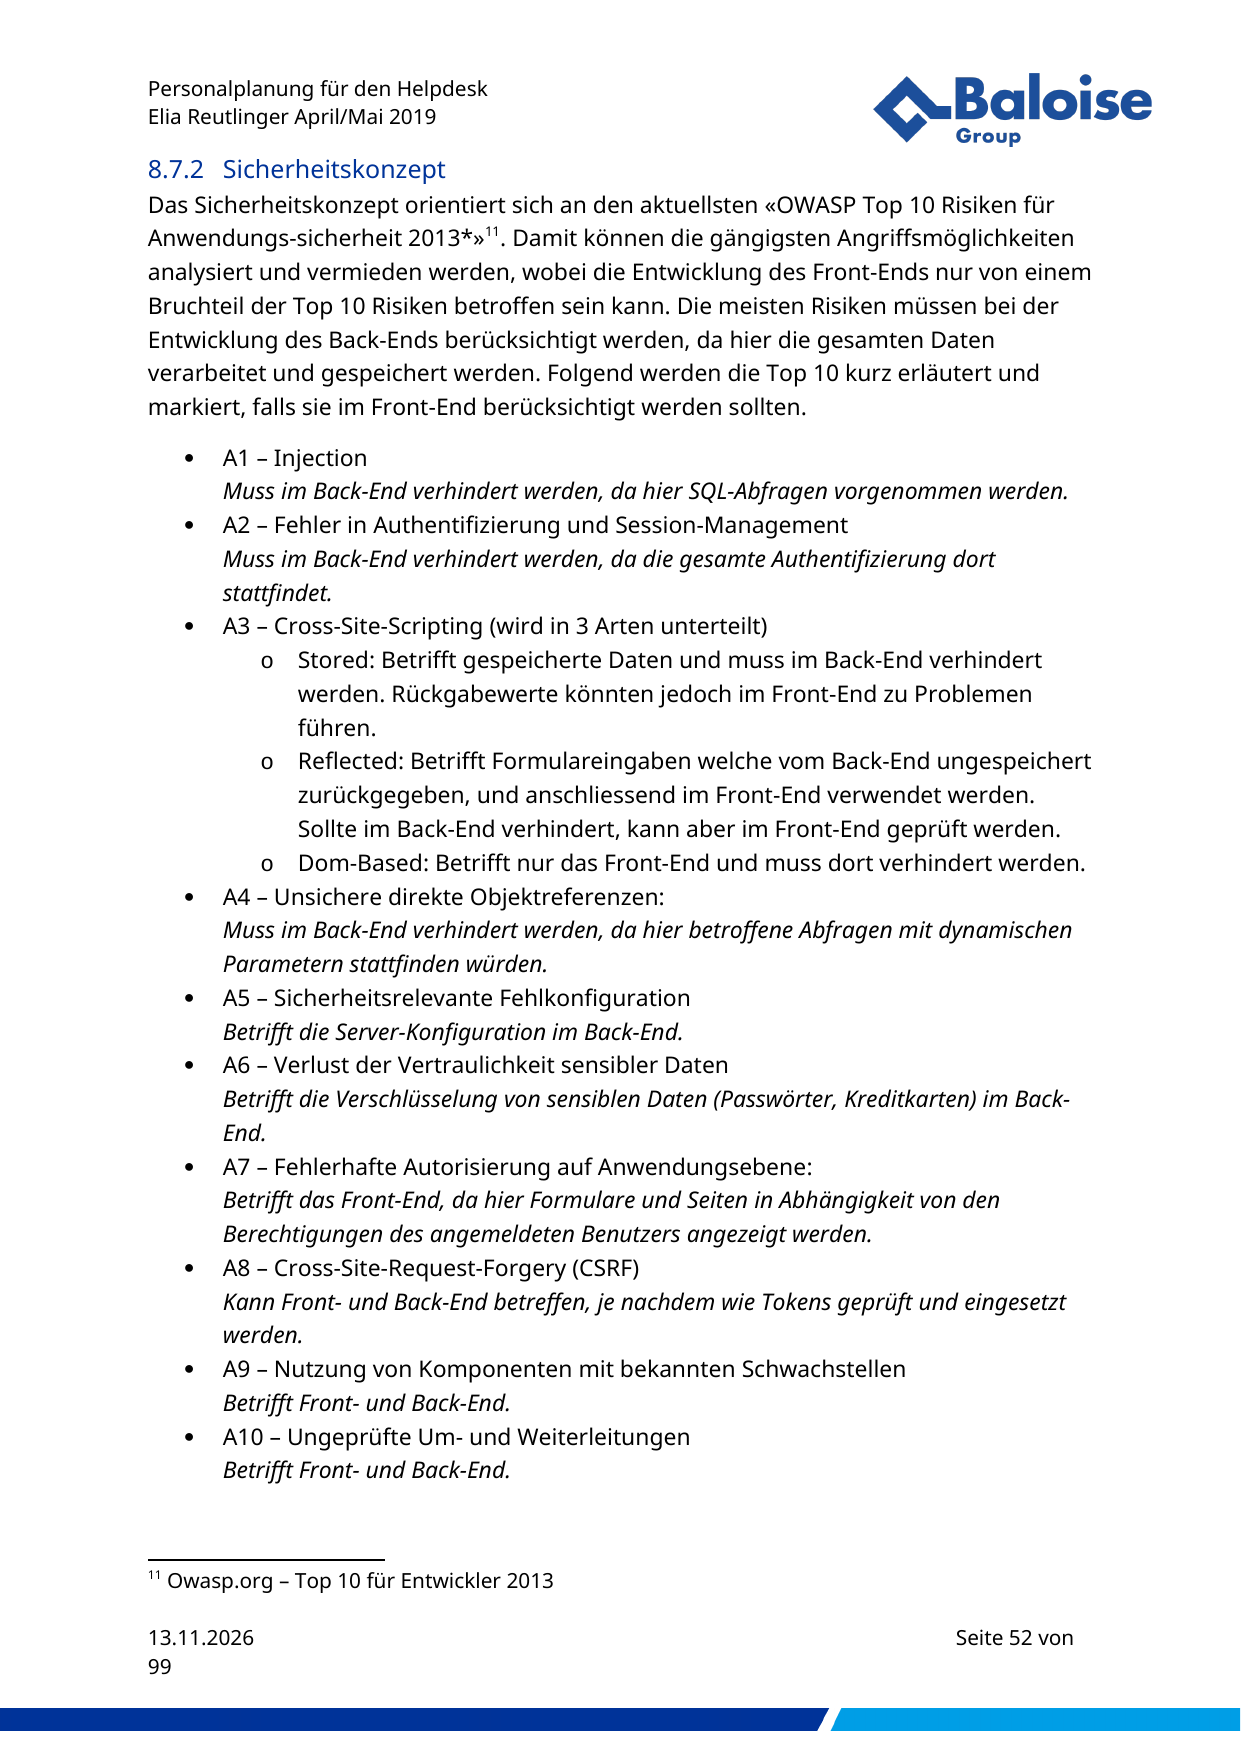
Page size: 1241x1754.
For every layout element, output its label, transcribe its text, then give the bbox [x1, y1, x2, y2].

list A4 – Unsichere direkte Objektreferenzen: [185, 881, 1093, 912]
list A7 – Fehlerhafte Autorisierung auf Anwendungsebene: [185, 1151, 1093, 1182]
list Reflected: Betrifft Formulareingaben welche vom Back-End ungespeichert zurückgegeben, und anschliessend im Front-End verwendet werden. Sollte im Back-End verhindert, kann aber im Front-End geprüft werden. [260, 745, 1093, 844]
list Dom-Based: Betrifft nur das Front-End und muss dort verhindert werden. [260, 847, 1093, 878]
list A9 – Nutzung von Komponenten mit bekannten Schwachstellen [185, 1353, 1093, 1384]
list Muss im Back-End verhindert werden, da die gesamte Authentifizierung dort stattfindet. [223, 543, 1093, 608]
list Betrifft Front- und Back-End. [223, 1387, 1093, 1418]
list Betrifft das Front-End, da hier Formulare und Seiten in Abhängigkeit von den Berechtigungen des angemeldeten Benutzers angezeigt werden. [223, 1184, 1093, 1249]
list A10 – Ungeprüfte Um- und Weiterleitungen [185, 1421, 1093, 1452]
list A5 – Sicherheitsrelevante Fehlkonfiguration [185, 982, 1093, 1013]
list A3 – Cross-Site-Scripting (wird in 3 Arten unterteilt) [185, 610, 1093, 641]
subtitle Sicherheitskonzept [148, 152, 1093, 186]
list A2 – Fehler in Authentifizierung und Session-Management [185, 509, 1093, 540]
picture [0, 1708, 1241, 1733]
text Das Sicherheitskonzept orientiert sich an den aktuellsten «OWASP Top 10 Risiken für Anwendungs-sicherheit 2013*». Damit können die gängigsten Angriffsmöglichkeiten analysiert und vermieden werden, wobei die Entwicklung des Front-Ends nur von einem Bruchteil der Top 10 Risiken betroffen sein kann. Die meisten Risiken müssen bei der Entwicklung des Back-Ends berücksichtigt werden, da hier die gesamten Daten verarbeitet und gespeichert werden. Folgend werden die Top 10 kurz erläutert und markiert, falls sie im Front-End berücksichtigt werden sollten. [148, 188, 1093, 422]
list A8 – Cross-Site-Request-Forgery (CSRF) [185, 1252, 1093, 1283]
list Kann Front- und Back-End betreffen, je nachdem wie Tokens geprüft und eingesetzt werden. [223, 1286, 1093, 1351]
list A1 – Injection [185, 441, 1093, 473]
list Muss im Back-End verhindert werden, da hier betroffene Abfragen mit dynamischen Parametern stattfinden würden. [223, 914, 1093, 979]
list Betrifft Front- und Back-End. [223, 1454, 1093, 1486]
list A6 – Verlust der Vertraulichkeit sensibler Daten [185, 1049, 1093, 1081]
picture [873, 73, 1152, 147]
list Betrifft die Server-Konfiguration im Back-End. [223, 1016, 1093, 1047]
list Betrifft die Verschlüsselung von sensiblen Daten (Passwörter, Kreditkarten) im Back-End. [223, 1083, 1093, 1148]
list Muss im Back-End verhindert werden, da hier SQL-Abfragen vorgenommen werden. [223, 475, 1093, 506]
list Stored: Betrifft gespeicherte Daten und muss im Back-End verhindert werden. Rückgabewerte könnten jedoch im Front-End zu Problemen führen. [260, 644, 1093, 743]
